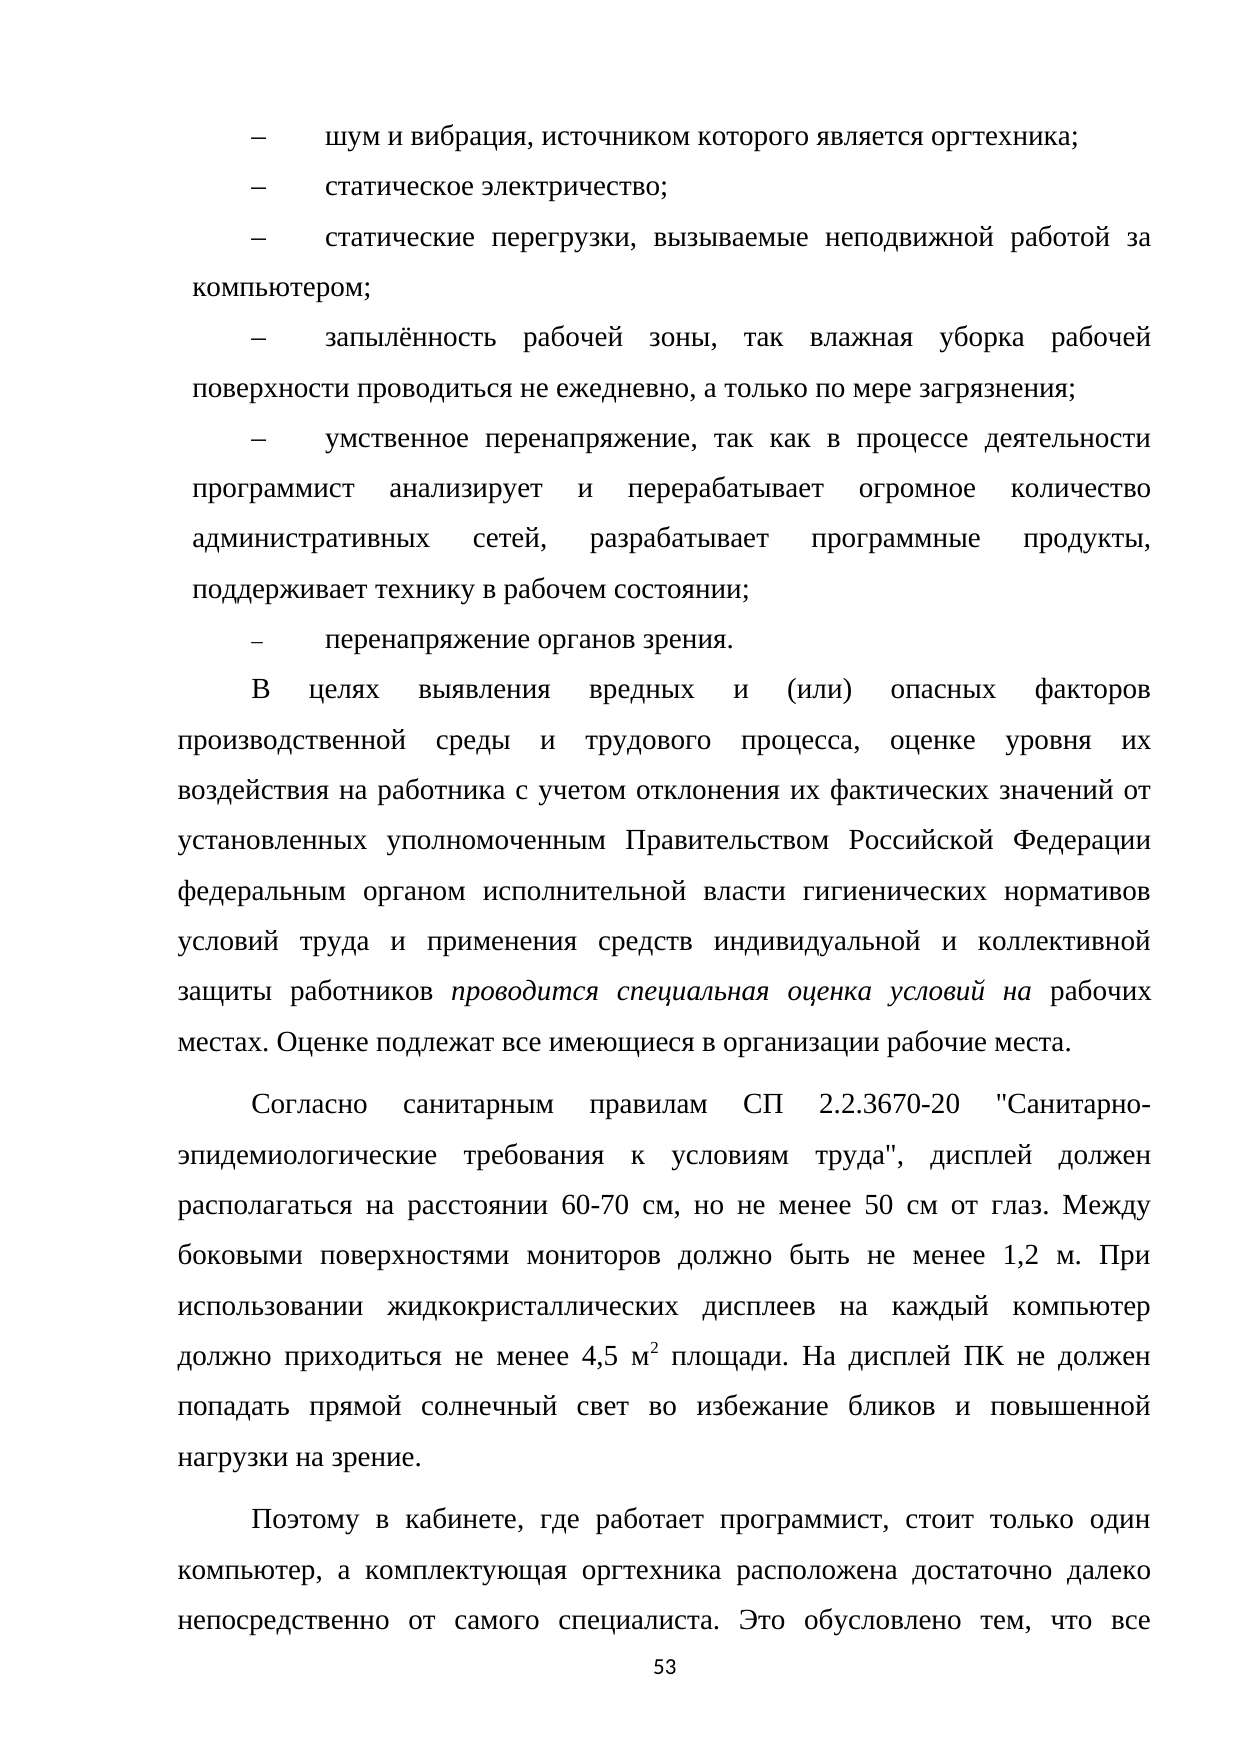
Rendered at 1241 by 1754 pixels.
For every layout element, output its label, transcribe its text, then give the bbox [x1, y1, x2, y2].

list запылённость рабочей зоны, так влажная уборка рабочей поверхности проводиться не ежедневно, а только по мере загрязнения; [192, 319, 1152, 403]
text В целях выявления вредных и (или) опасных факторов производственной среды и трудового процесса, оценке уровня их воздействия на работника с учетом отклонения их фактических значений от установленных уполномоченным Правительством Российской Федерации федеральным органом исполнительной власти гигиенических нормативов условий труда и применения средств индивидуальной и коллективной защиты работников проводится специальная оценка условий на рабочих местах. Оценке подлежат все имеющиеся в организации рабочие места. [177, 672, 1152, 1057]
list перенапряжение органов зрения. [192, 621, 1152, 655]
list статическое электричество; [192, 168, 1152, 202]
text Согласно санитарным правилам СП 2.2.3670-20 "Санитарно-эпидемиологические требования к условиям труда", дисплей должен располагаться на расстоянии 60-70 см, но не менее 50 см от глаз. Между боковыми поверхностями мониторов должно быть не менее 1,2 м. При использовании жидкокристаллических дисплеев на каждый компьютер должно приходиться не менее 4,5 м2 площади. На дисплей ПК не должен попадать прямой солнечный свет во избежание бликов и повышенной нагрузки на зрение. [177, 1087, 1152, 1472]
list статические перегрузки, вызываемые неподвижной работой за компьютером; [192, 219, 1152, 303]
list шум и вибрация, источником которого является оргтехника; [192, 118, 1152, 152]
list умственное перенапряжение, так как в процессе деятельности программист анализирует и перерабатывает огромное количество административных сетей, разрабатывает программные продукты, поддерживает технику в рабочем состоянии; [192, 420, 1152, 604]
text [177, 1502, 1152, 1636]
